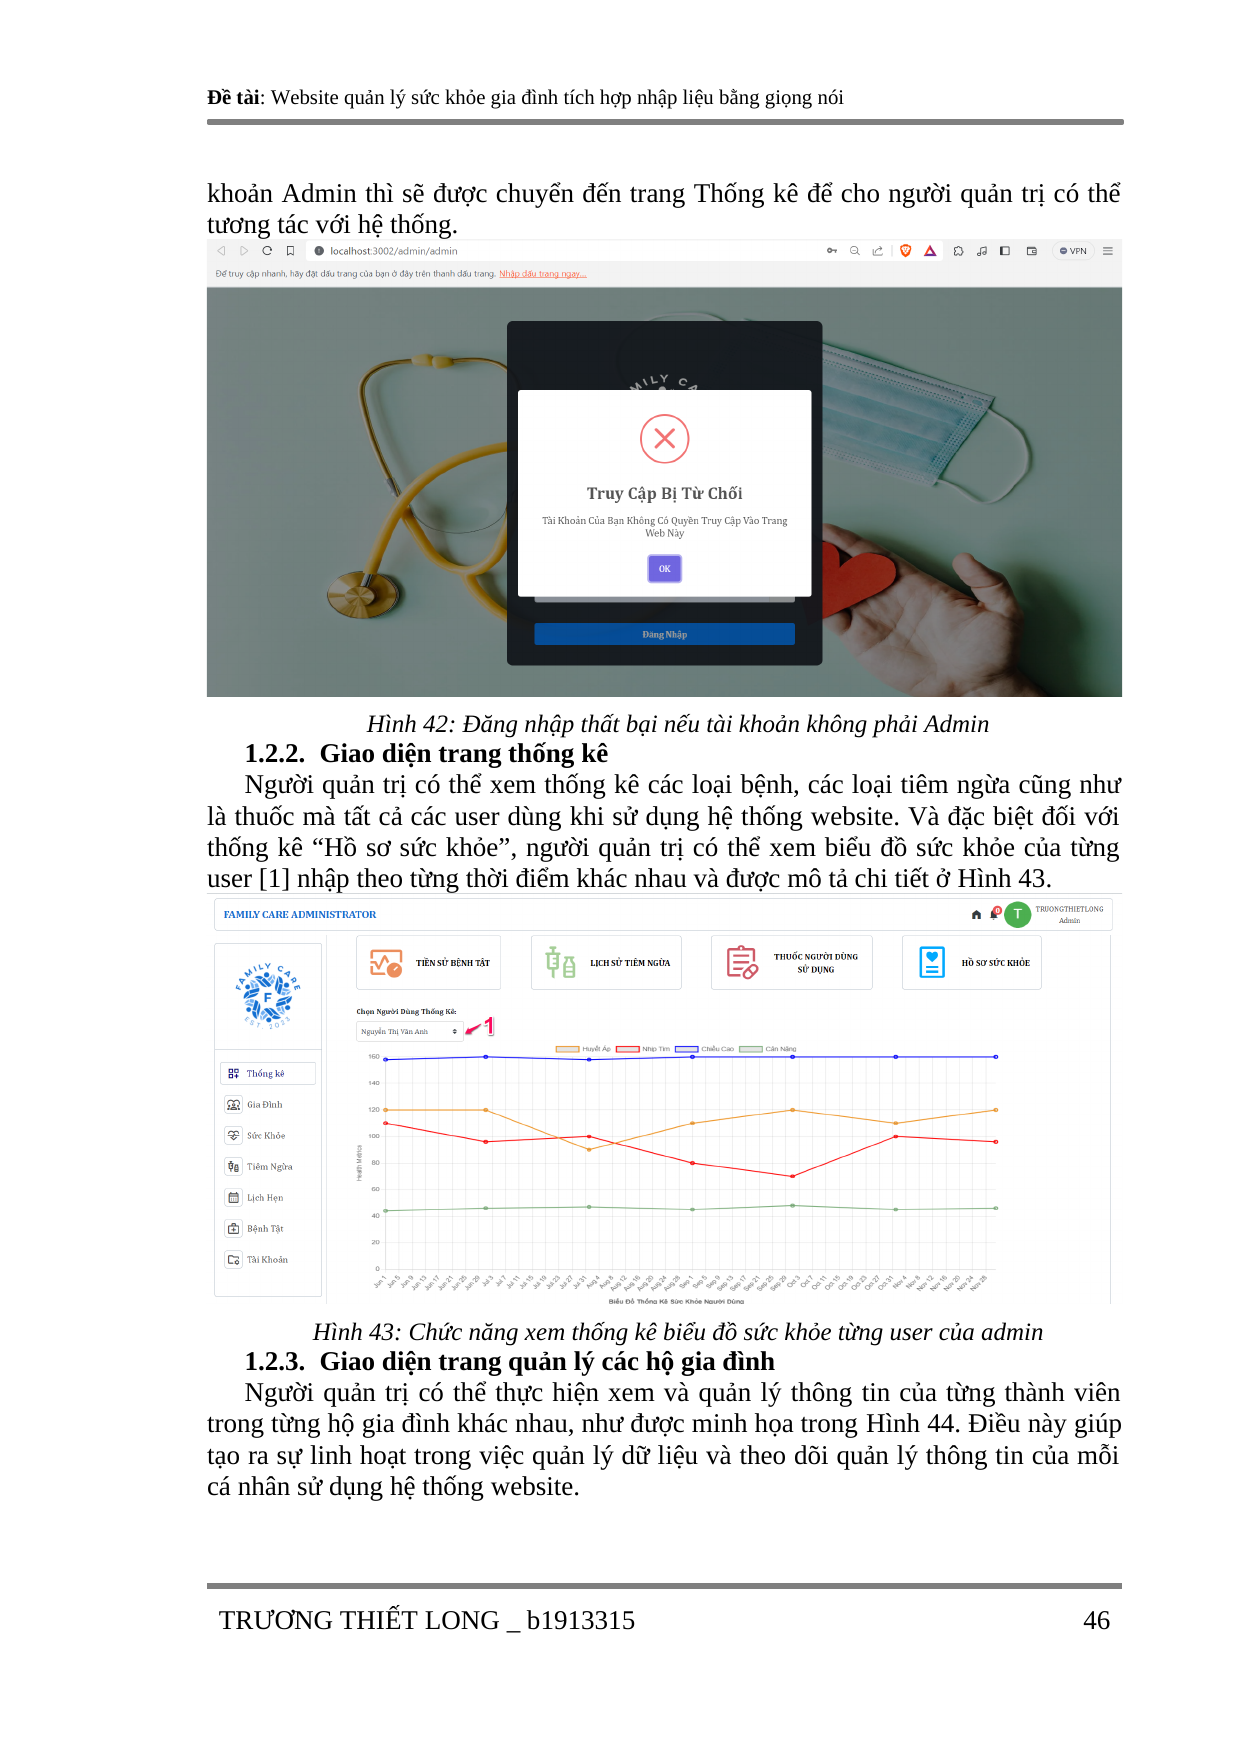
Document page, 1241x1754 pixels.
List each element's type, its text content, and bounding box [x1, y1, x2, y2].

text Người quản trị có thể thực hiện xem và quản lý thông tin của từng thành viên trong từng hộ gia đình khác nhau, như được minh họa trong Hình 44. Điều này giúp tạo ra sự linh hoạt trong việc quản lý dữ liệu và theo dõi quản lý thông tin của mỗi cá nhân sử dụng hệ thống website. [207, 1376, 1122, 1501]
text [207, 177, 1122, 239]
list Giao diện trang quản lý các hộ gia đình [244, 1345, 1122, 1376]
picture [206, 893, 1123, 1304]
text Hình 43: Chức năng xem thống kê biểu đồ sức khỏe từng user của admin [207, 1317, 1122, 1345]
text Người quản trị có thể xem thống kê các loại bệnh, các loại tiêm ngừa cũng như là thuốc mà tất cả các user dùng khi sử dụng hệ thống website. Và đặc biệt đối với thống kê “Hồ sơ sức khỏe”, người quản trị có thể xem biểu đồ sức khỏe của từng user [1] nhập theo từng thời điểm khác nhau và được mô tả chi tiết ở Hình 43. [207, 768, 1122, 893]
text Hình 42: Đăng nhập thất bại nếu tài khoản không phải Admin [207, 709, 1122, 737]
list Giao diện trang thống kê [244, 737, 1122, 768]
picture [206, 239, 1123, 697]
